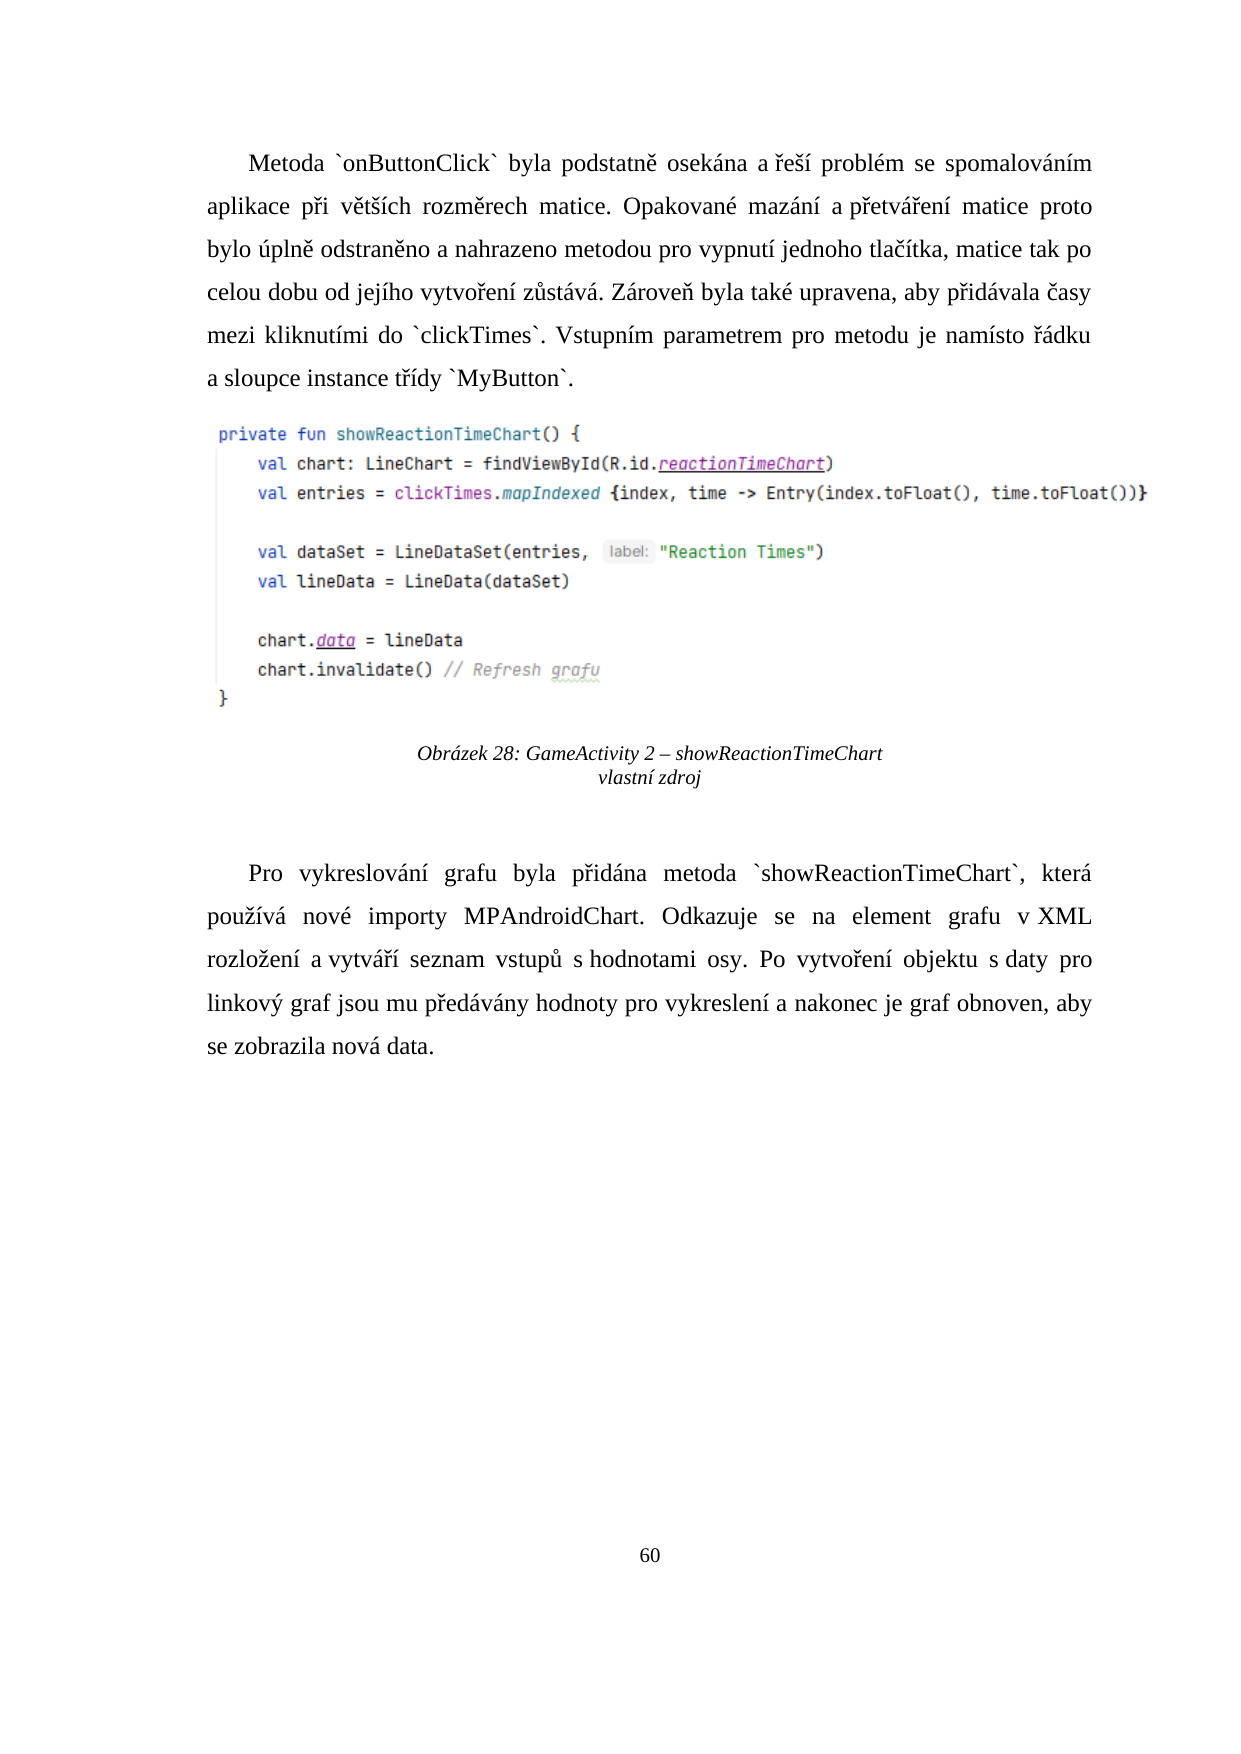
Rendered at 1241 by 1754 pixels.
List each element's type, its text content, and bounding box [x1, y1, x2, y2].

picture [206, 418, 1152, 725]
text Metoda `onButtonClick` byla podstatně osekána a řeší problém se spomalováním aplikace při větších rozměrech matice. Opakované mazání a přetváření matice proto bylo úplně odstraněno a nahrazeno metodou pro vypnutí jednoho tlačítka, matice tak po celou dobu od jejího vytvoření zůstává. Zároveň byla také upravena, aby přidávala časy mezi kliknutími do `clickTimes`. Vstupním parametrem pro metodu je namísto řádku a sloupce instance třídy `MyButton`. [207, 148, 1092, 392]
text Obrázek 28: GameActivity 2 – showReactionTimeChart [207, 741, 1092, 765]
text Pro vykreslování grafu byla přidána metoda `showReactionTimeChart`, která používá nové importy MPAndroidChart. Odkazuje se na element grafu v XML rozložení a vytváří seznam vstupů s hodnotami osy. Po vytvoření objektu s daty pro linkový graf jsou mu předávány hodnoty pro vykreslení a nakonec je graf obnoven, aby se zobrazila nová data. [207, 858, 1092, 1059]
text vlastní zdroj [207, 765, 1092, 789]
